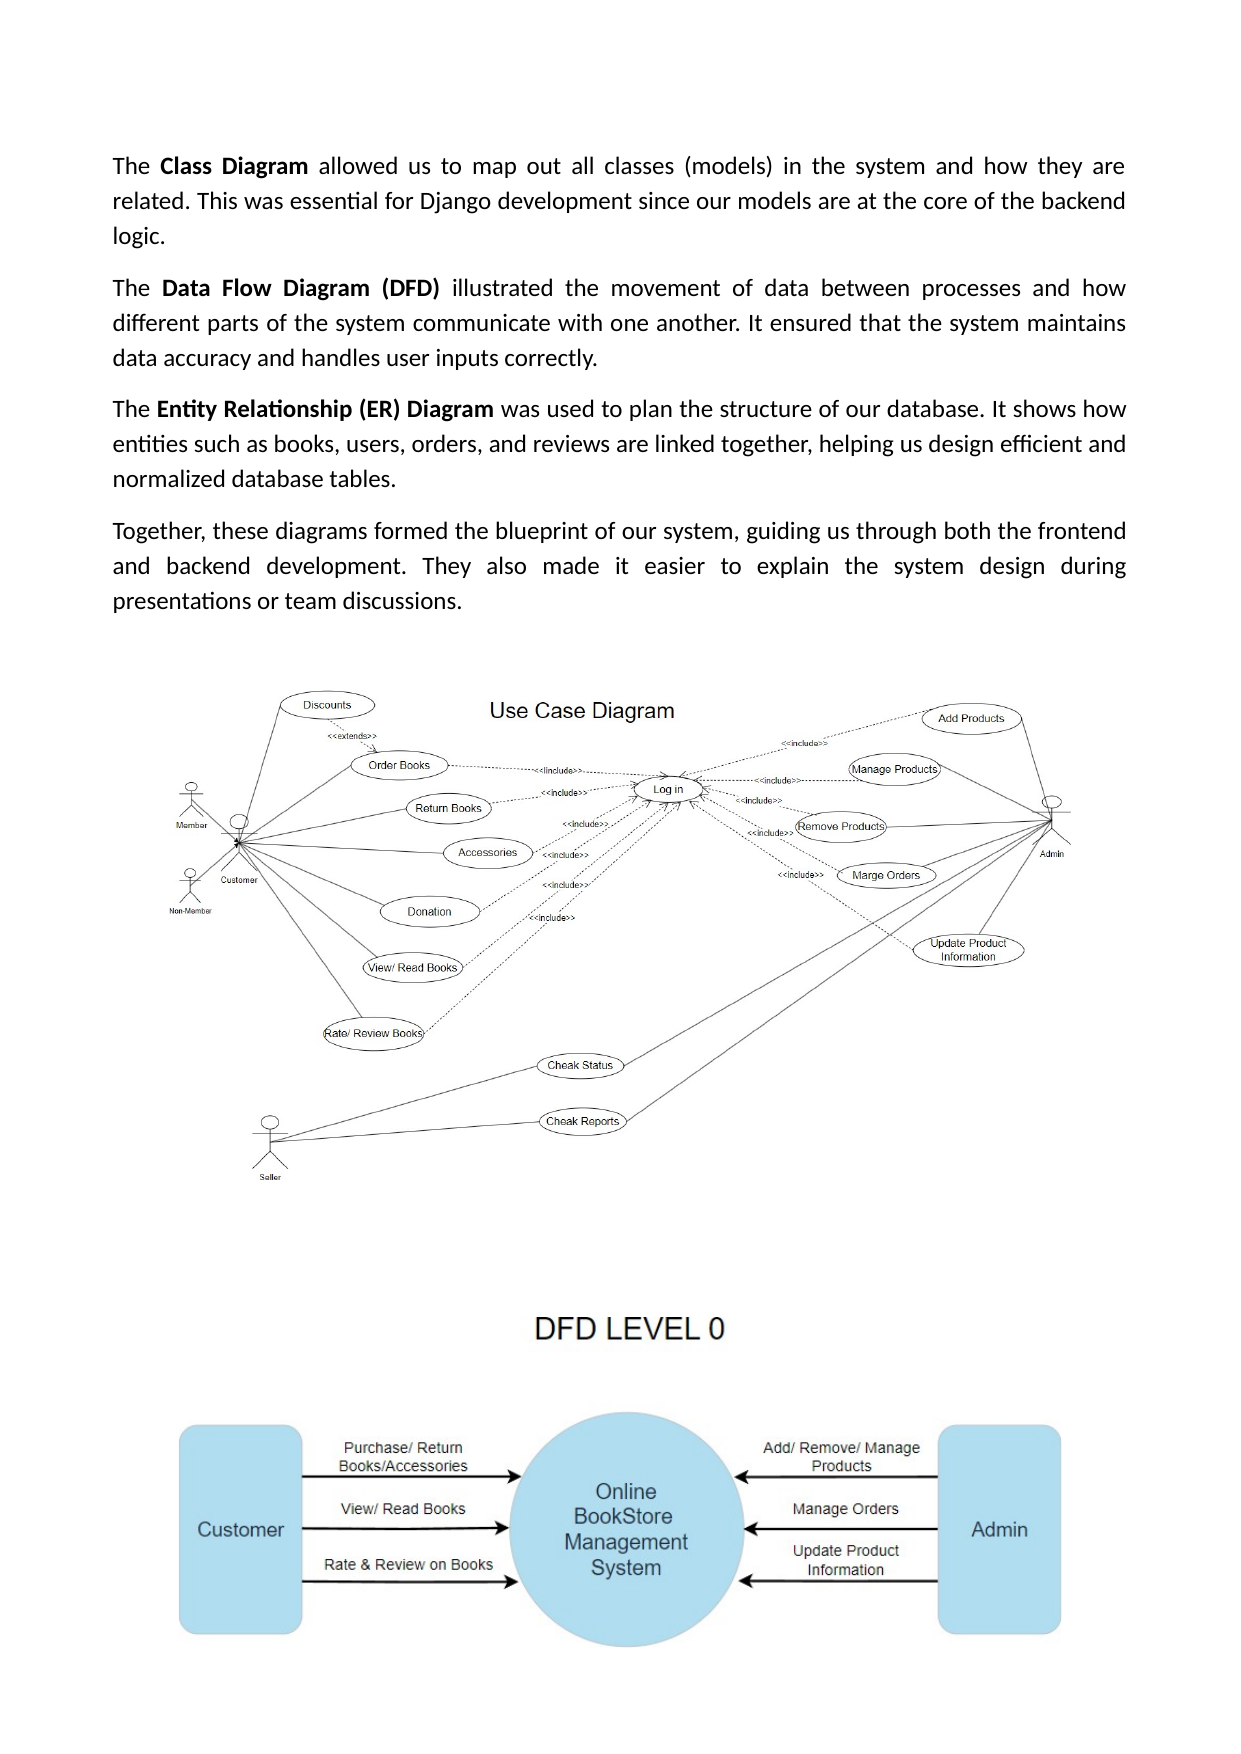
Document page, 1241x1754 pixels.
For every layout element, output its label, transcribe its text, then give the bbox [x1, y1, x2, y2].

text Together, these diagrams formed the blueprint of our system, guiding us through both the frontend and backend development. They also made it easier to explain the system design during presentations or team discussions. [112, 515, 1128, 616]
text The Data Flow Diagram (DFD) illustrated the movement of data between processes and how different parts of the system communicate with one another. It ensured that the system maintains data accuracy and handles user inputs correctly. [112, 272, 1128, 372]
picture [169, 690, 1071, 1180]
text The Entity Relationship (ER) Diagram was used to plan the structure of our database. It shows how entities such as books, users, orders, and reviews are linked together, helping us design efficient and normalized database tables. [112, 393, 1128, 494]
text The Class Diagram allowed us to map out all classes (models) in the system and how they are related. This was essential for Django development since our models are at the core of the backend logic. [112, 150, 1128, 251]
picture [178, 1317, 1062, 1648]
